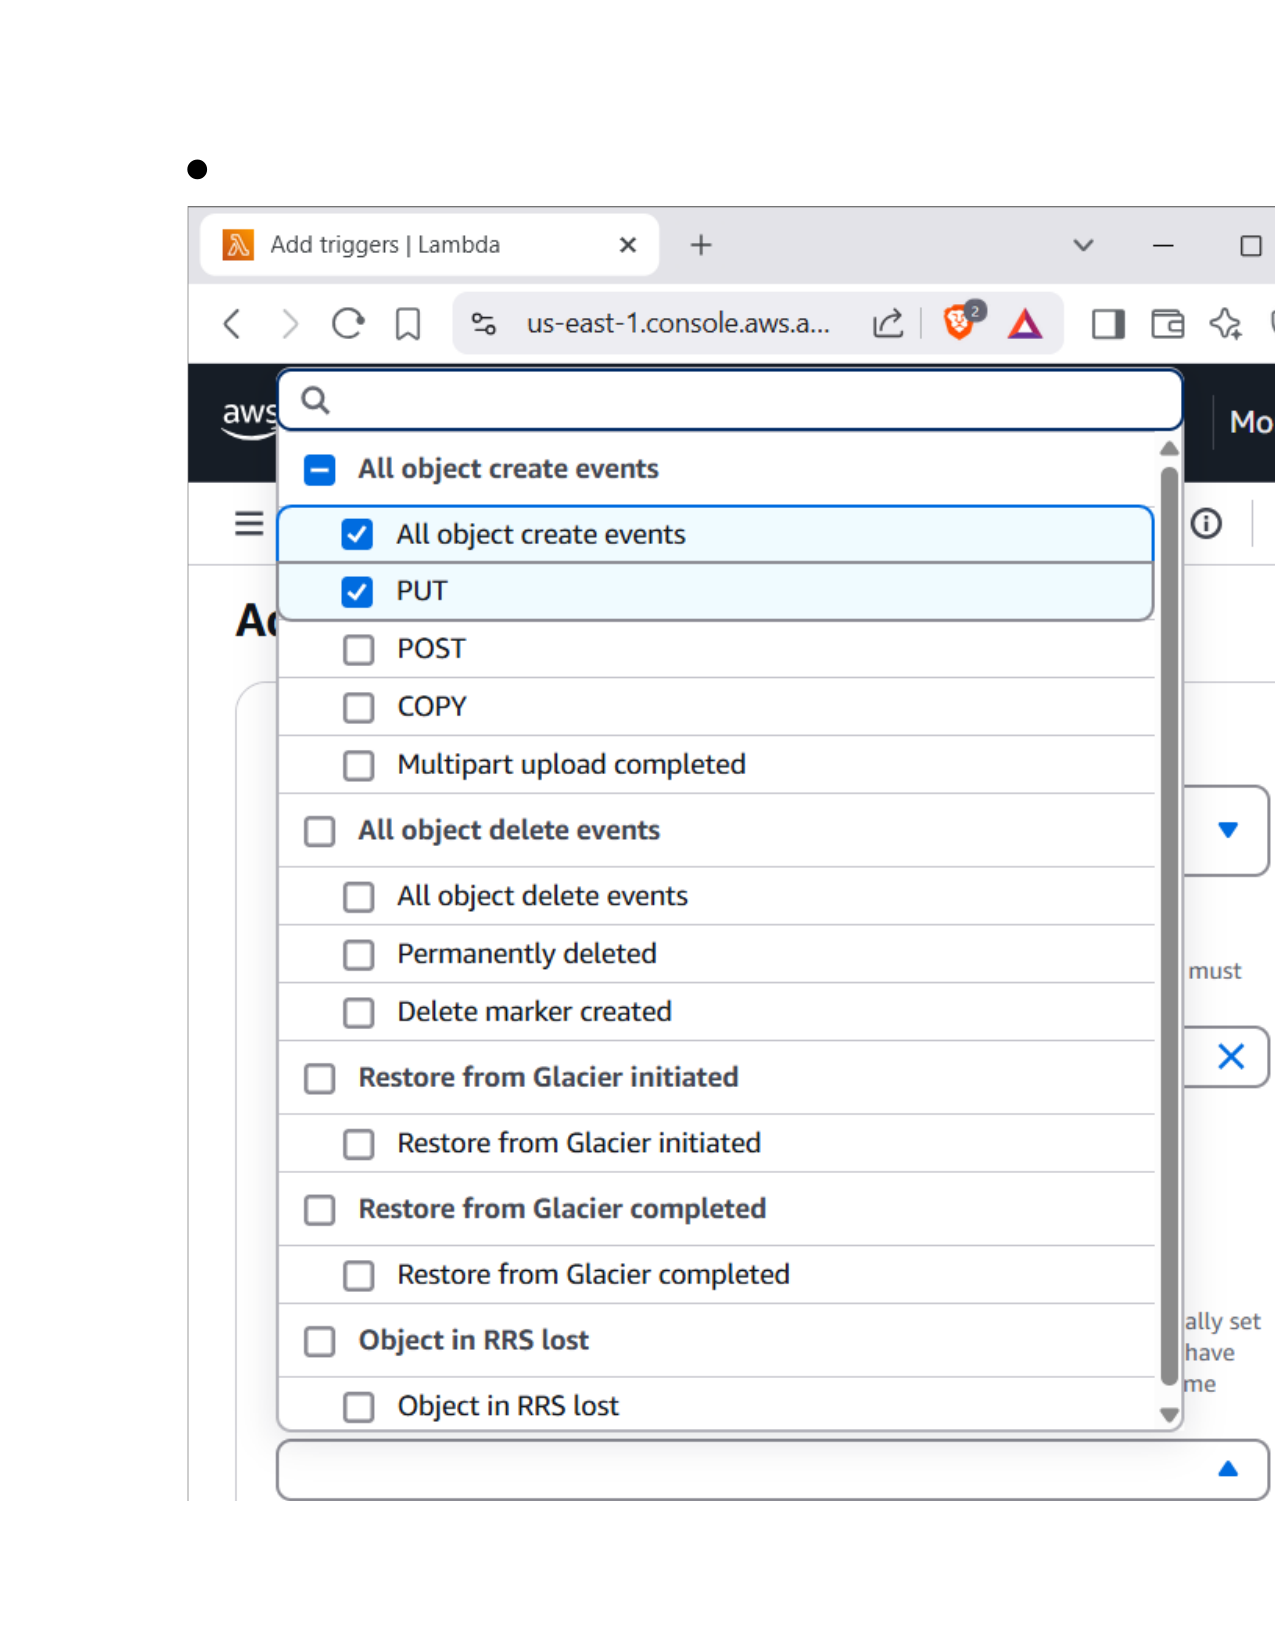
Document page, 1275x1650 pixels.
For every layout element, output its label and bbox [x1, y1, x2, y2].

picture [187, 206, 1275, 1501]
